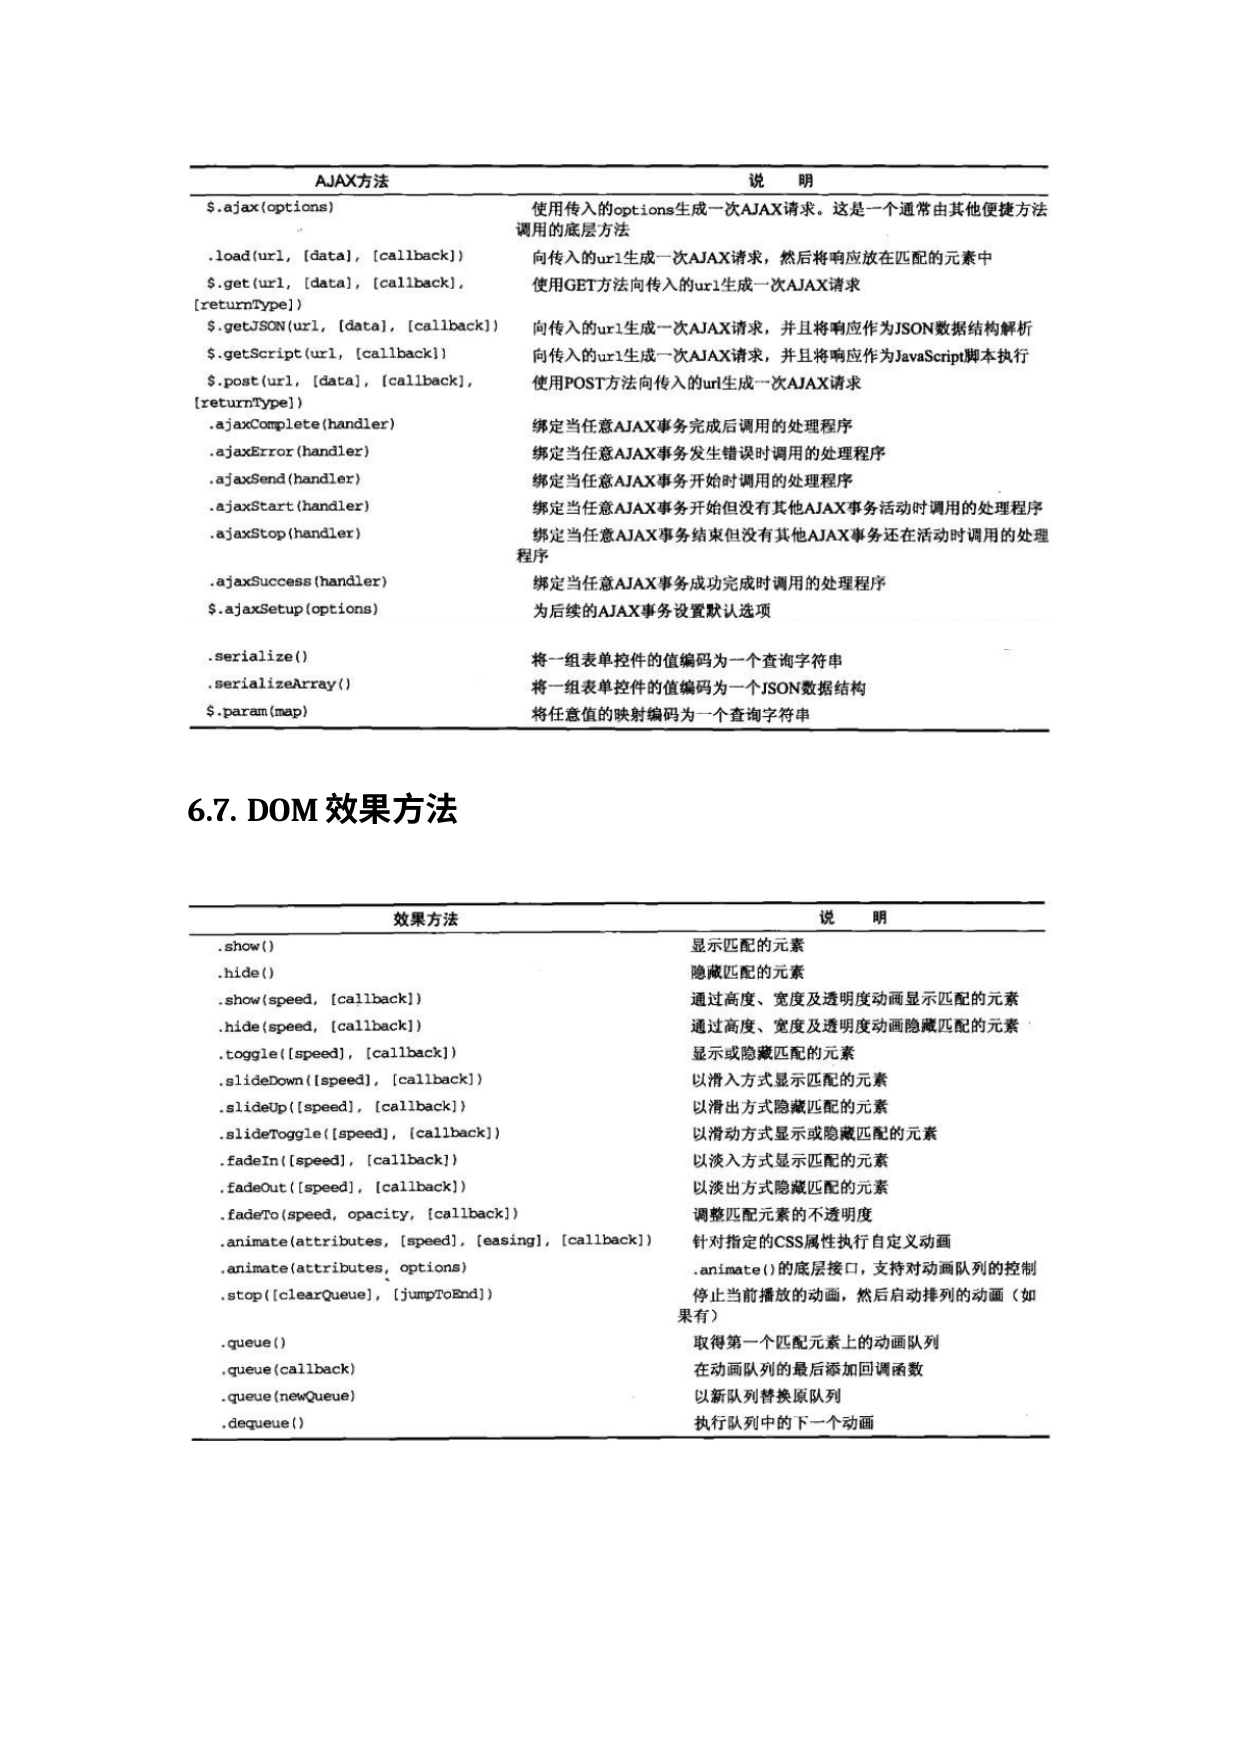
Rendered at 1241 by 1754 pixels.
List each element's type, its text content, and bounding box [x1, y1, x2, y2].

picture [187, 649, 1053, 735]
picture [187, 901, 1053, 1441]
picture [187, 162, 1053, 622]
subtitle DOM效果方法 [187, 774, 1053, 839]
